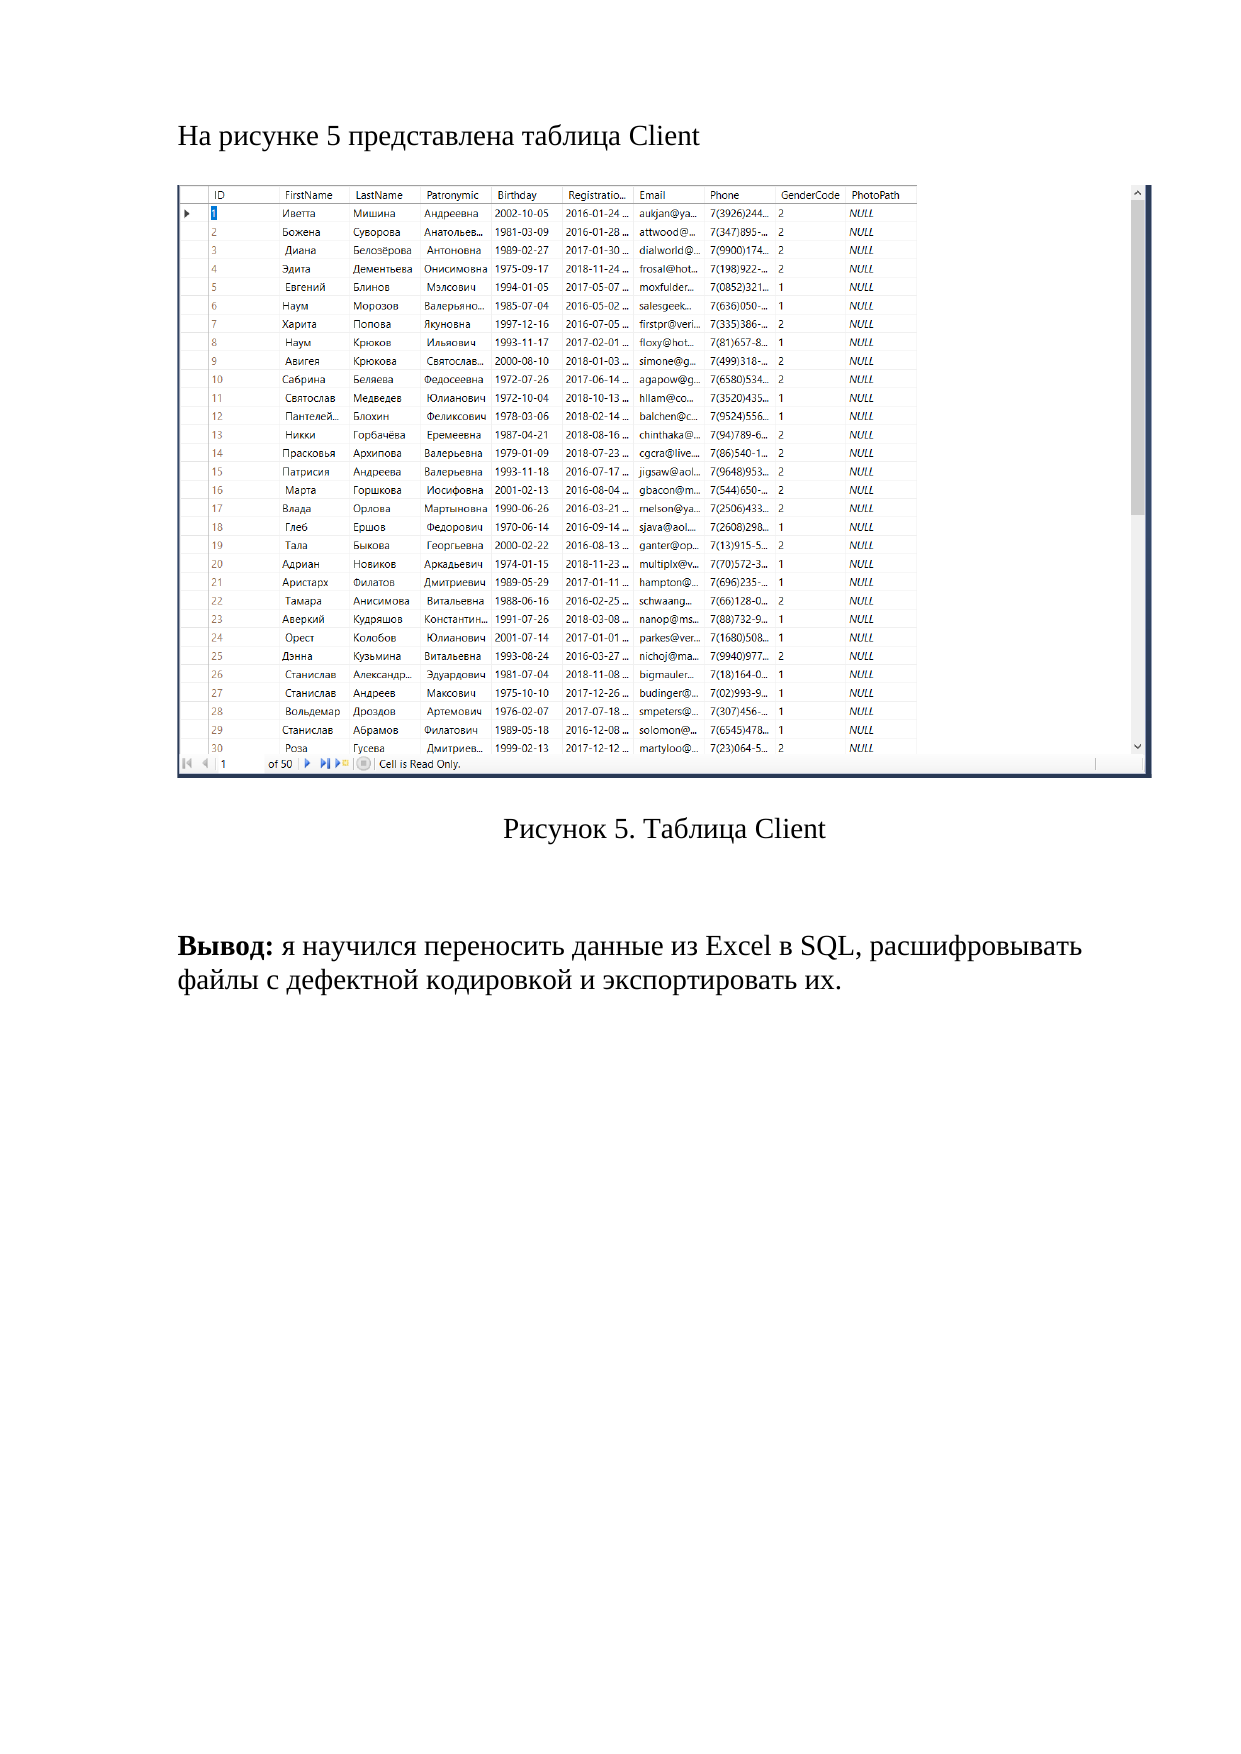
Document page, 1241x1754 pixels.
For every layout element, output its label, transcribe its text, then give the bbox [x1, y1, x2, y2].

text Вывод: я научился переносить данные из Excel в SQL, расшифровывать файлы с дефектной кодировкой и экспортировать их. [177, 928, 1152, 996]
text Рисунок 5. Таблица Client [177, 811, 1152, 845]
picture [177, 185, 1152, 778]
text На рисунке 5 представлена таблица Client [177, 118, 1152, 152]
